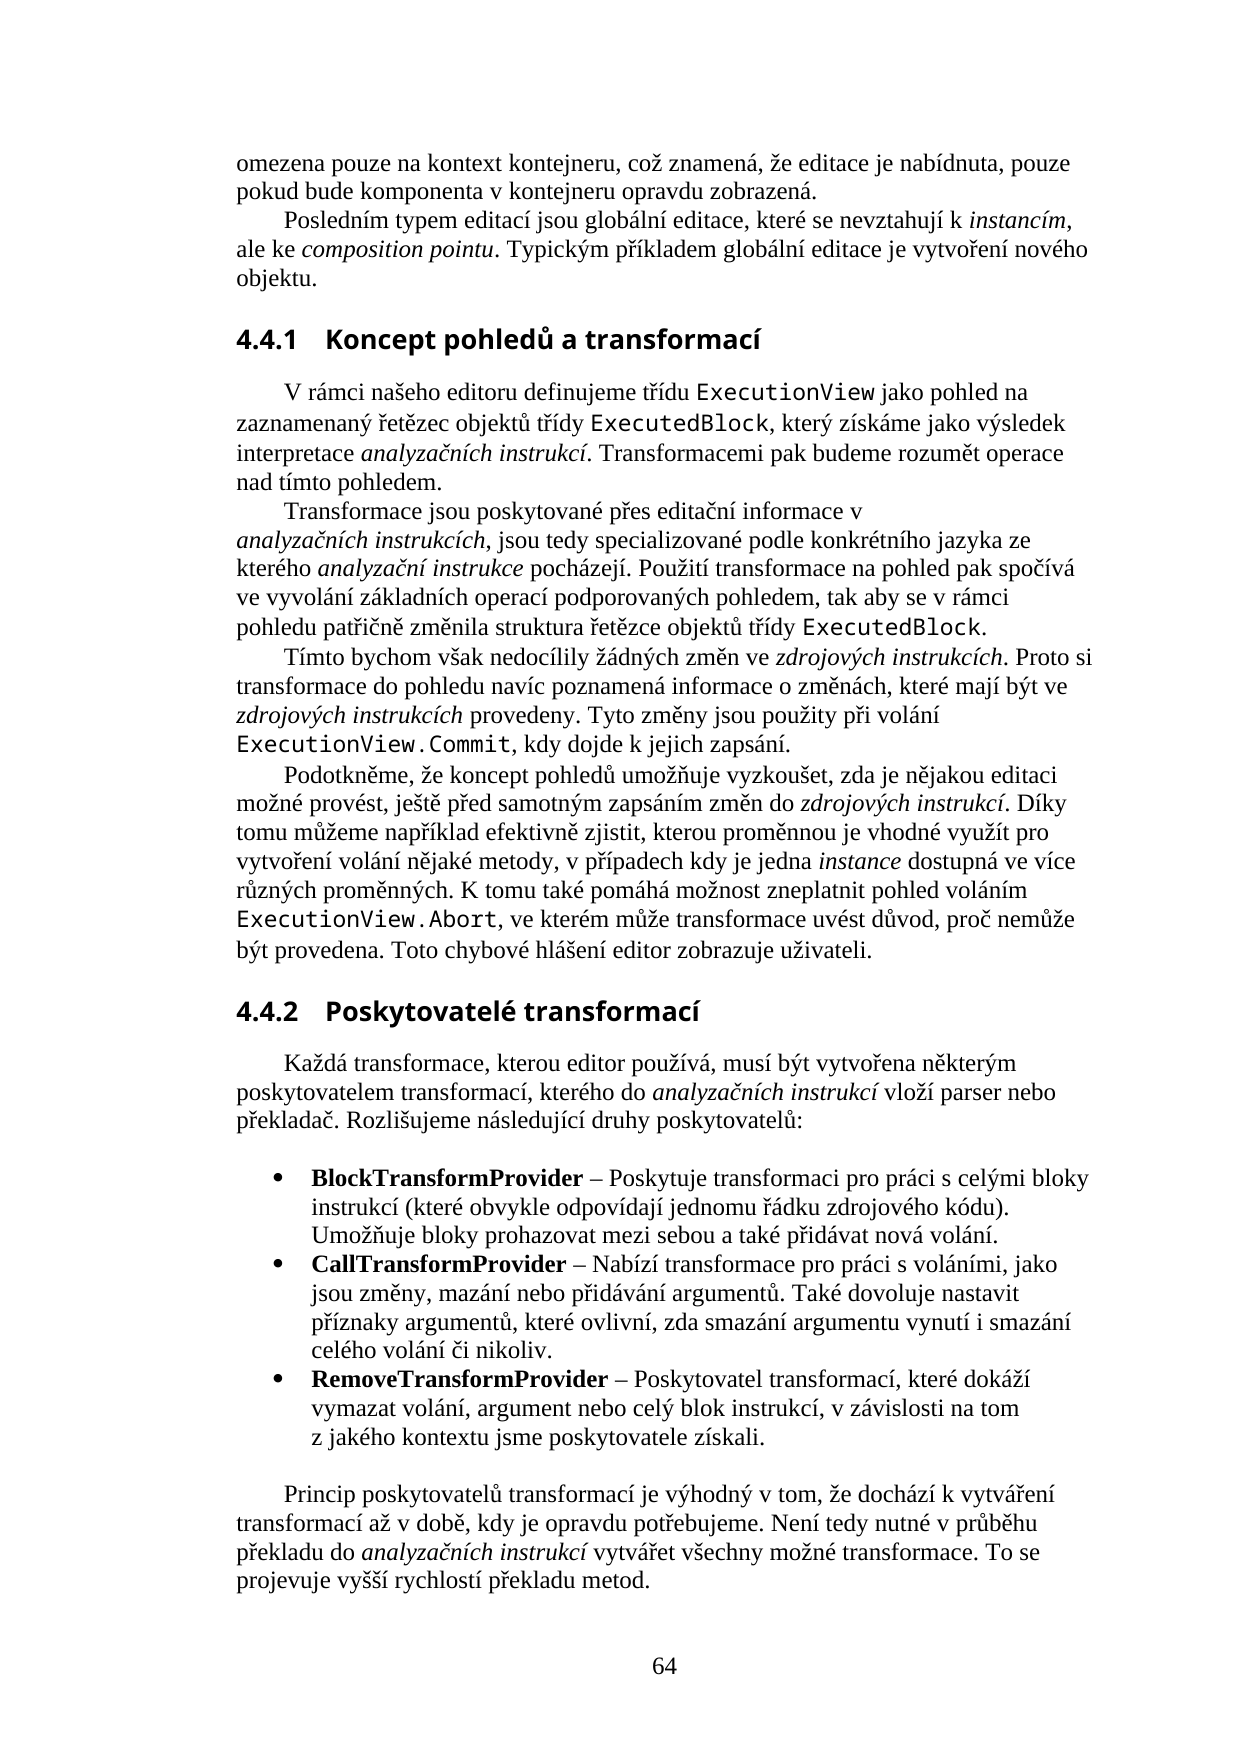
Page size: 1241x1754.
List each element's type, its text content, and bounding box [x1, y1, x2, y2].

text Podotkněme, že koncept pohledů umožňuje vyzkoušet, zda je nějakou editaci možné provést, ještě před samotným zapsáním změn do zdrojových instrukcí. Díky tomu můžeme například efektivně zjistit, kterou proměnnou je vhodné využít pro vytvoření volání nějaké metody, v případech kdy je jedna instance dostupná ve více různých proměnných. K tomu také pomáhá možnost zneplatnit pohled voláním ExecutionView.Abort, ve kterém může transformace uvést důvod, proč nemůže být provedena. Toto chybové hlášení editor zobrazuje uživateli. [236, 760, 1092, 963]
subtitle Koncept pohledů a transformací [236, 321, 1092, 357]
subtitle Poskytovatelé transformací [236, 993, 1092, 1029]
text Posledním typem editací jsou globální editace, které se nevztahují k instancím, ale ke composition pointu. Typickým příkladem globální editace je vytvoření nového objektu. [236, 205, 1092, 291]
text Transformace jsou poskytované přes editační informace v analyzačních instrukcích, jsou tedy specializované podle konkrétního jazyka ze kterého analyzační instrukce pocházejí. Použití transformace na pohled pak spočívá ve vyvolání základních operací podporovaných pohledem, tak aby se v rámci pohledu patřičně změnila struktura řetězce objektů třídy ExecutedBlock. [236, 496, 1092, 642]
text Každá transformace, kterou editor používá, musí být vytvořena některým poskytovatelem transformací, kterého do analyzačních instrukcí vloží parser nebo překladač. Rozlišujeme následující druhy poskytovatelů: [236, 1048, 1092, 1134]
list RemoveTransformProvider – Poskytovatel transformací, které dokáží vymazat volání, argument nebo celý blok instrukcí, v závislosti na tom z jakého kontextu jsme poskytovatele získali. [274, 1364, 1092, 1450]
text Tímto bychom však nedocílily žádných změn ve zdrojových instrukcích. Proto si transformace do pohledu navíc poznamená informace o změnách, které mají být ve zdrojových instrukcích provedeny. Tyto změny jsou použity při volání ExecutionView.Commit, kdy dojde k jejich zapsání. [236, 642, 1092, 760]
list BlockTransformProvider – Poskytuje transformaci pro práci s celými bloky instrukcí (které obvykle odpovídají jednomu řádku zdrojového kódu). Umožňuje bloky prohazovat mezi sebou a také přidávat nová volání. [274, 1163, 1092, 1249]
list CallTransformProvider – Nabízí transformace pro práci s voláními, jako jsou změny, mazání nebo přidávání argumentů. Také dovoluje nastavit příznaky argumentů, které ovlivní, zda smazání argumentu vynutí i smazání celého volání či nikoliv. [274, 1249, 1092, 1364]
text Princip poskytovatelů transformací je výhodný v tom, že dochází k vytváření transformací až v době, kdy je opravdu potřebujeme. Není tedy nutné v průběhu překladu do analyzačních instrukcí vytvářet všechny možné transformace. To se projevuje vyšší rychlostí překladu metod. [236, 1479, 1092, 1594]
text V rámci našeho editoru definujeme třídu ExecutionView jako pohled na zaznamenaný řetězec objektů třídy ExecutedBlock, který získáme jako výsledek interpretace analyzačních instrukcí. Transformacemi pak budeme rozumět operace nad tímto pohledem. [236, 376, 1092, 496]
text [236, 148, 1092, 205]
